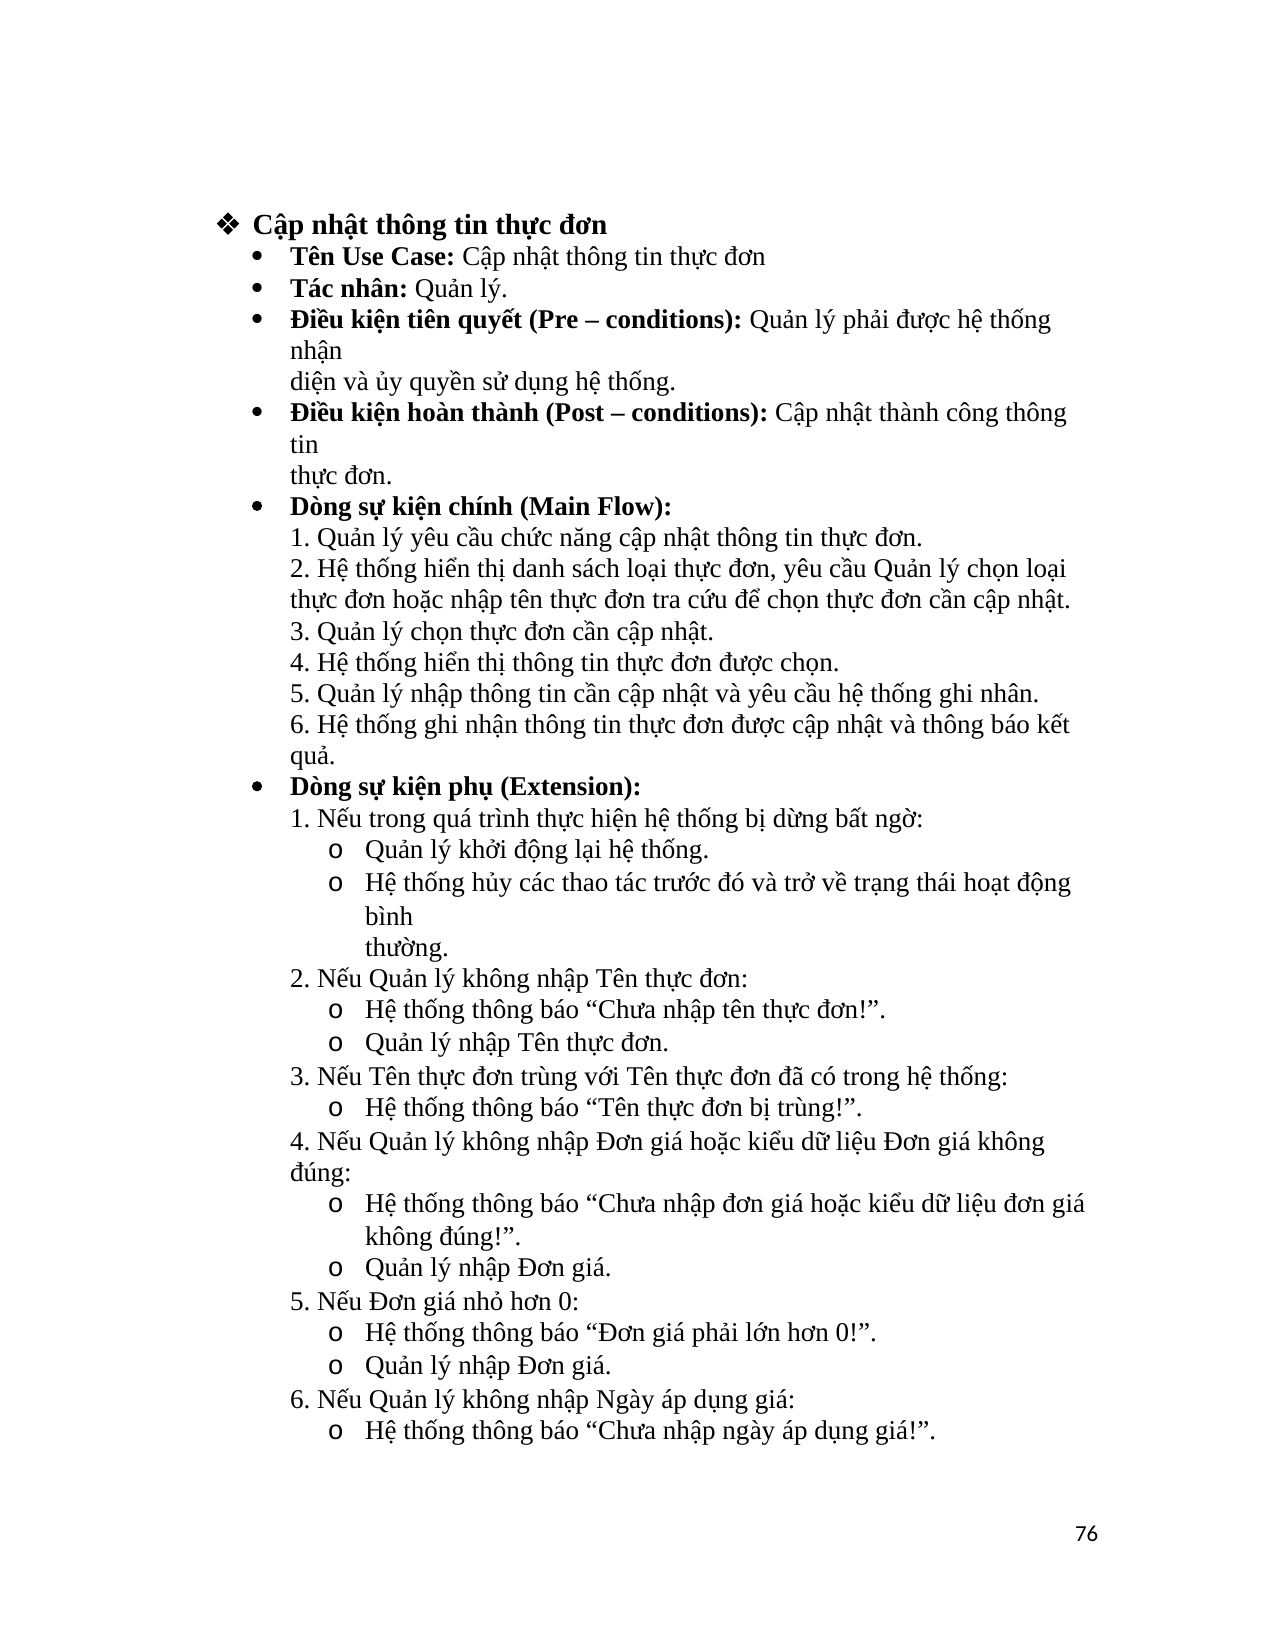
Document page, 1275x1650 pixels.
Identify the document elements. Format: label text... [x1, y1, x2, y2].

list Hệ thống hủy các thao tác trước đó và trở về trạng thái hoạt động bình [327, 866, 1098, 931]
list Hệ thống thông báo “Tên thực đơn bị trùng!”. [327, 1091, 1098, 1124]
list Quản lý nhập Đơn giá. [327, 1251, 1098, 1285]
list Tên Use Case: Cập nhật thông tin thực đơn [252, 240, 1098, 272]
text 3. Nếu Tên thực đơn trùng với Tên thực đơn đã có trong hệ thống: [290, 1060, 1098, 1091]
list Hệ thống thông báo “Đơn giá phải lớn hơn 0!”. [327, 1316, 1098, 1349]
list Điều kiện hoàn thành (Post – conditions): Cập nhật thành công thông tin [252, 396, 1098, 459]
list Quản lý nhập Đơn giá. [327, 1349, 1098, 1383]
text 5. Nếu Đơn giá nhỏ hơn 0: [290, 1285, 1098, 1316]
text 4. Nếu Quản lý không nhập Đơn giá hoặc kiểu dữ liệu Đơn giá không đúng: [290, 1124, 1098, 1187]
text 1. Quản lý yêu cầu chức năng cập nhật thông tin thực đơn. [290, 521, 1098, 552]
list Cập nhật thông tin thực đơn [215, 207, 1098, 240]
text 2. Hệ thống hiển thị danh sách loại thực đơn, yêu cầu Quản lý chọn loại thực đơn hoặc nhập tên thực đơn tra cứu để chọn thực đơn cần cập nhật. [290, 552, 1098, 615]
list thường. [365, 931, 1098, 962]
list Hệ thống thông báo “Chưa nhập tên thực đơn!”. [327, 993, 1098, 1027]
list Quản lý nhập Tên thực đơn. [327, 1027, 1098, 1060]
text 1. Nếu trong quá trình thực hiện hệ thống bị dừng bất ngờ: [290, 802, 1098, 833]
list Hệ thống thông báo “Chưa nhập ngày áp dụng giá!”. [327, 1414, 1098, 1447]
list Quản lý khởi động lại hệ thống. [327, 833, 1098, 866]
text 2. Nếu Quản lý không nhập Tên thực đơn: [290, 962, 1098, 993]
list Điều kiện tiên quyết (Pre – conditions): Quản lý phải được hệ thống nhận [252, 303, 1098, 365]
text 3. Quản lý chọn thực đơn cần cập nhật. [290, 615, 1098, 646]
list thực đơn. [290, 459, 1098, 490]
list Dòng sự kiện phụ (Extension): [252, 770, 1098, 802]
text 6. Hệ thống ghi nhận thông tin thực đơn được cập nhật và thông báo kết quả. [290, 708, 1098, 770]
list Tác nhân: Quản lý. [252, 272, 1098, 303]
list diện và ủy quyền sử dụng hệ thống. [290, 365, 1098, 396]
text 5. Quản lý nhập thông tin cần cập nhật và yêu cầu hệ thống ghi nhân. [290, 677, 1098, 708]
list Hệ thống thông báo “Chưa nhập đơn giá hoặc kiểu dữ liệu đơn giá không đúng!”. [327, 1187, 1098, 1251]
list Dòng sự kiện chính (Main Flow): [252, 490, 1098, 521]
text 6. Nếu Quản lý không nhập Ngày áp dụng giá: [290, 1383, 1098, 1414]
text 4. Hệ thống hiển thị thông tin thực đơn được chọn. [290, 646, 1098, 677]
